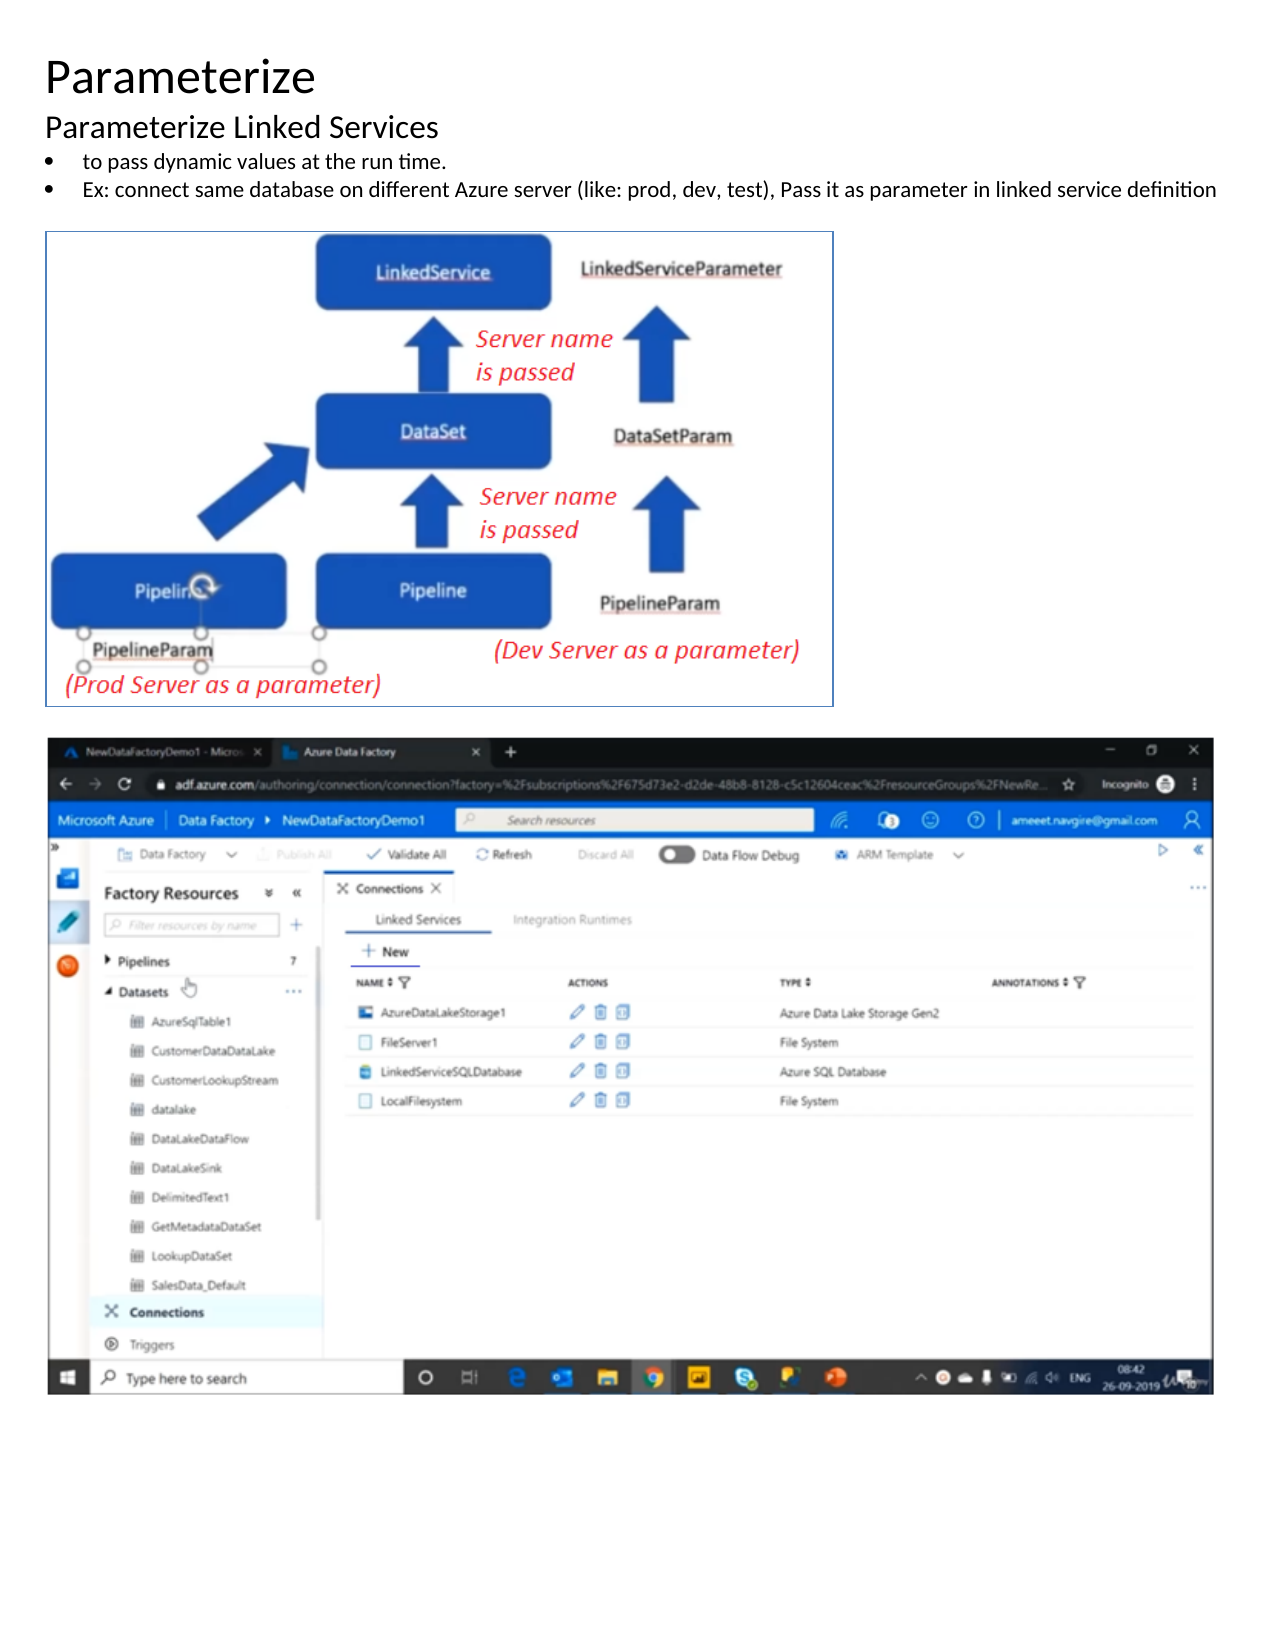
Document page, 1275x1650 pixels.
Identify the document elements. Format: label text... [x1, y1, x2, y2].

picture [47, 232, 832, 706]
picture [45, 735, 1217, 1398]
text Parameterize Linked Services [45, 106, 1230, 147]
list to pass dynamic values at the run time. [45, 147, 1230, 175]
text Parameterize [45, 45, 1230, 106]
list Ex: connect same database on different Azure server (like: prod, dev, test), Pass it as parameter in linked service definition [45, 175, 1230, 203]
